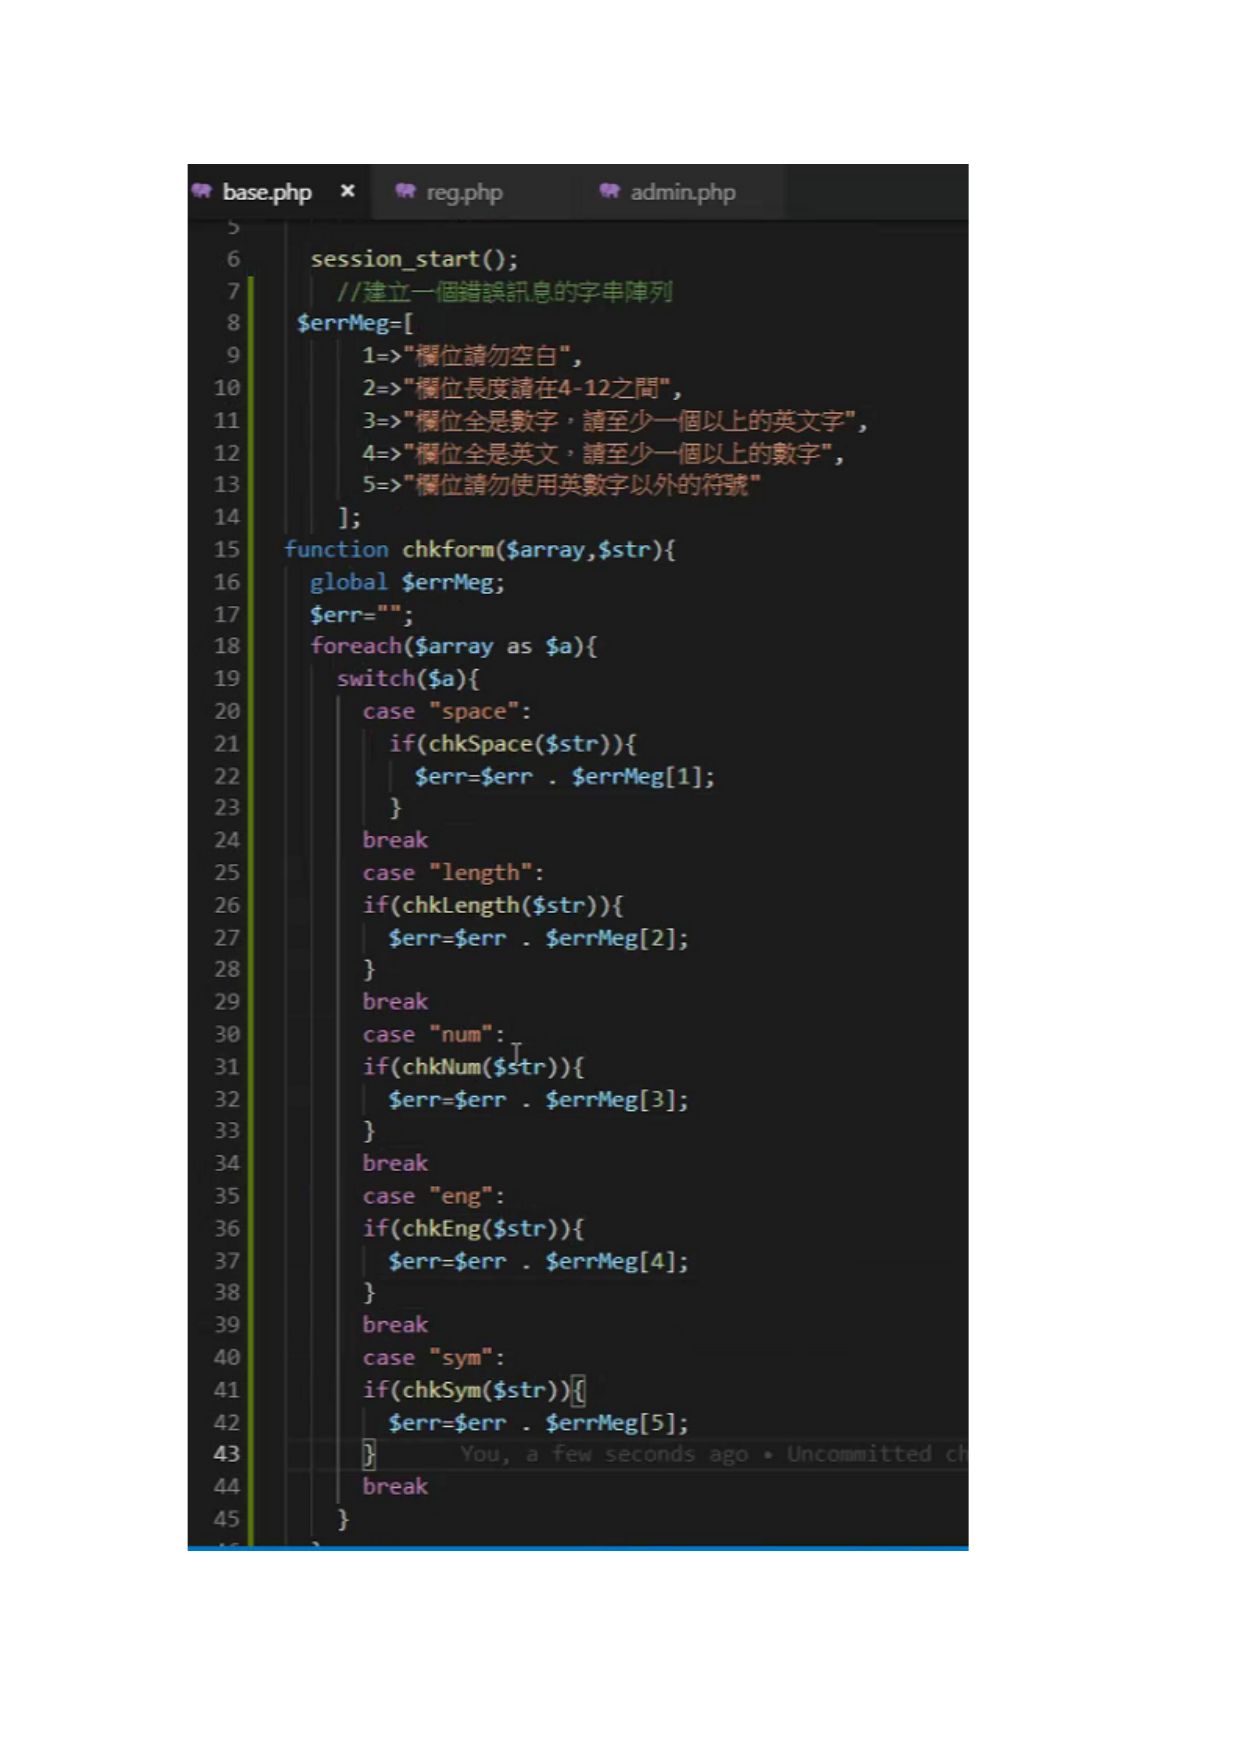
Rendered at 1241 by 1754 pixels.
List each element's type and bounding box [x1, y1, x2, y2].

picture [187, 164, 969, 1551]
